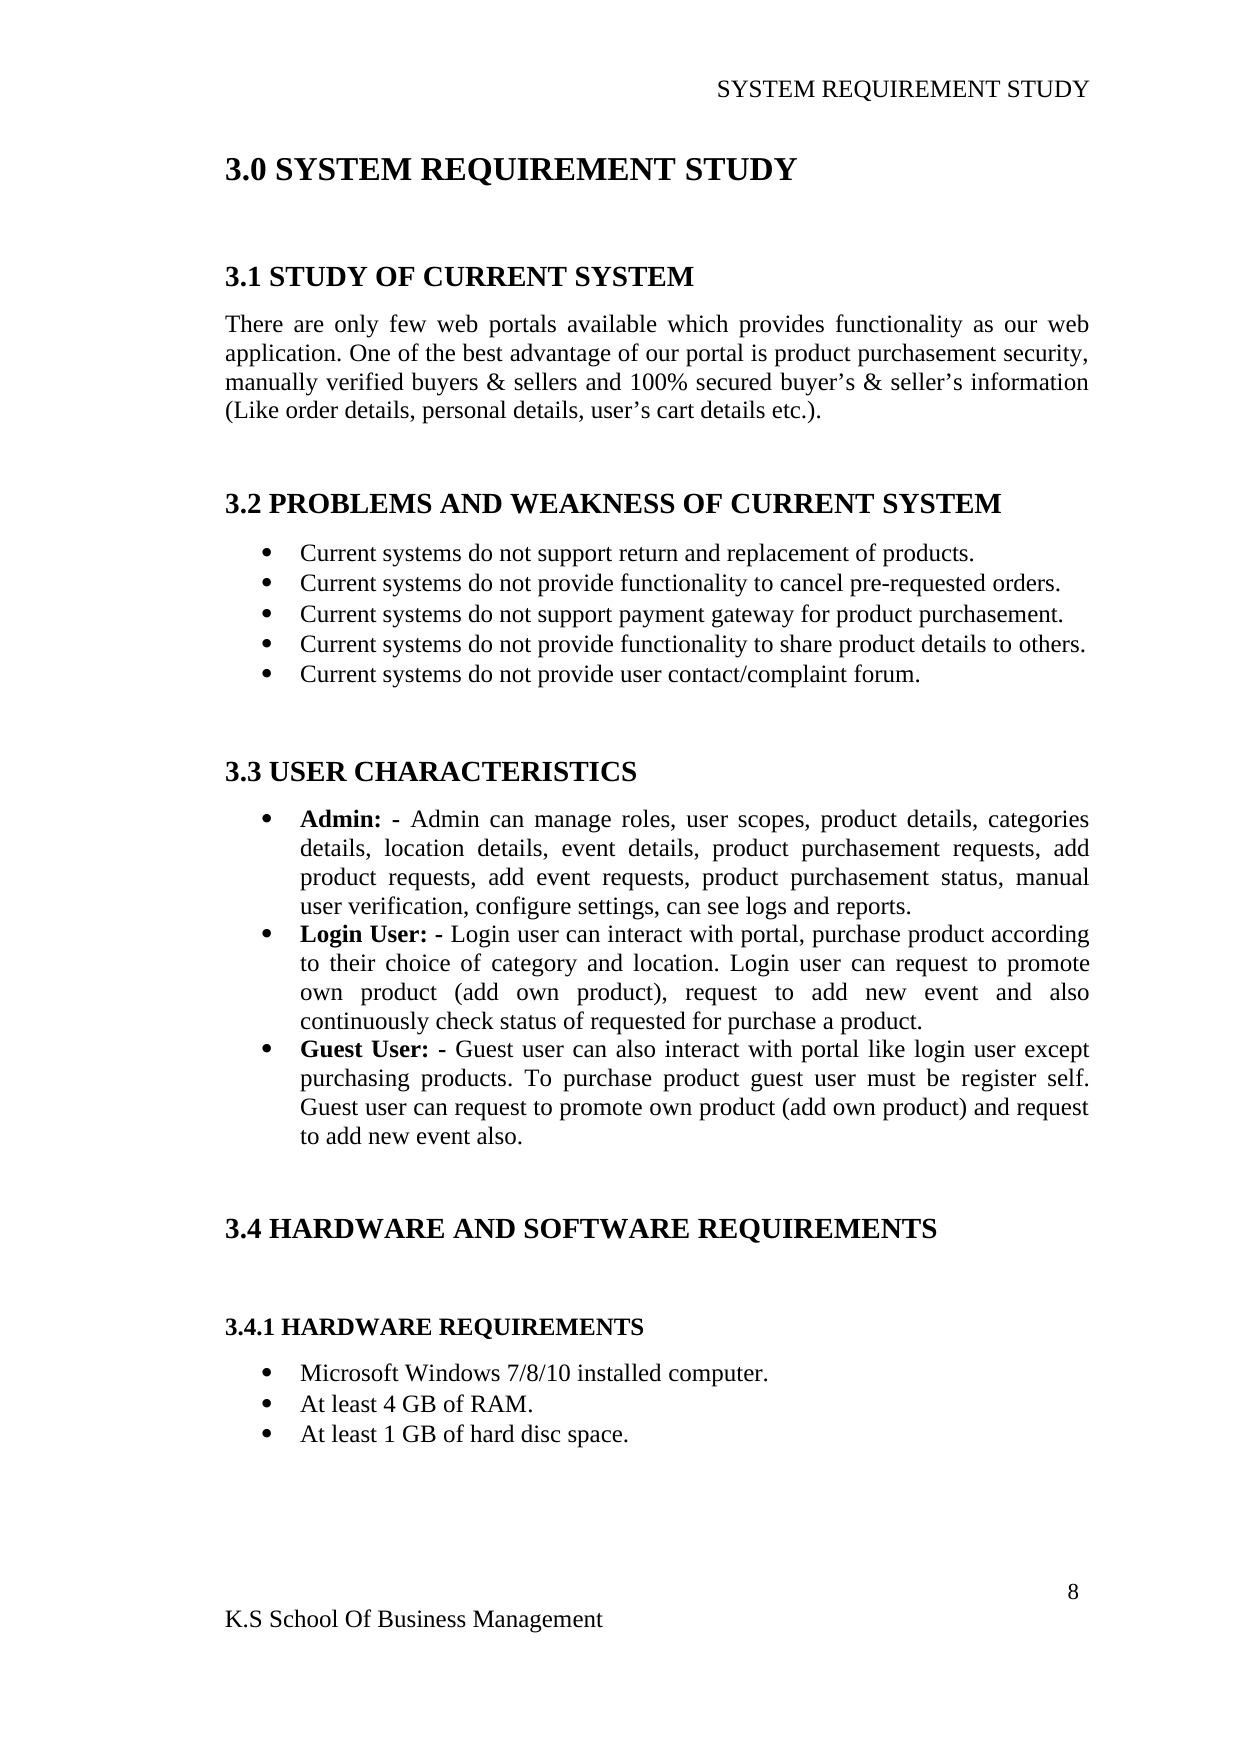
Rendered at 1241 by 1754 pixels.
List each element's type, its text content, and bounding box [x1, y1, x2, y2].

subtitle USER CHARACTERISTICS [225, 754, 1219, 788]
list Current systems do not support payment gateway for product purchasement. [262, 598, 1219, 628]
subtitle SYSTEM REQUIREMENT STUDY [225, 149, 1219, 187]
list Current systems do not support return and replacement of products. [262, 537, 1219, 567]
subtitle HARDWARE REQUIREMENTS [225, 1312, 1219, 1341]
list Guest User: - Guest user can also interact with portal like login user except purchasing products. To purchase product guest user must be register self. Guest user can request to promote own product (add own product) and request to add new event also. [262, 1034, 1090, 1149]
list Current systems do not provide user contact/complaint forum. [262, 659, 1219, 688]
list Current systems do not provide functionality to cancel pre-requested orders. [262, 567, 1219, 598]
subtitle PROBLEMS AND WEAKNESS OF CURRENT SYSTEM [225, 487, 1219, 520]
list At least 1 GB of hard disc space. [262, 1418, 1219, 1449]
list Current systems do not provide functionality to share product details to others. [262, 628, 1219, 659]
list Microsoft Windows 7/8/10 installed computer. [262, 1357, 1219, 1388]
list At least 4 GB of RAM. [262, 1388, 1219, 1418]
list Admin: - Admin can manage roles, user scopes, product details, categories details, location details, event details, product purchasement requests, add product requests, add event requests, product purchasement status, manual user verification, configure settings, can see logs and reports. [262, 804, 1090, 919]
subtitle STUDY OF CURRENT SYSTEM [225, 259, 1219, 293]
list Login User: - Login user can interact with portal, purchase product according to their choice of category and location. Login user can request to promote own product (add own product), request to add new event and also continuously check status of requested for purchase a product. [262, 919, 1091, 1034]
text There are only few web portals available which provides functionality as our web application. One of the best advantage of our portal is product purchasement security, manually verified buyers & sellers and 100% secured buyer’s & seller’s information (Like order details, personal details, user’s cart details etc.). [225, 309, 1090, 424]
subtitle HARDWARE AND SOFTWARE REQUIREMENTS [225, 1212, 1219, 1245]
